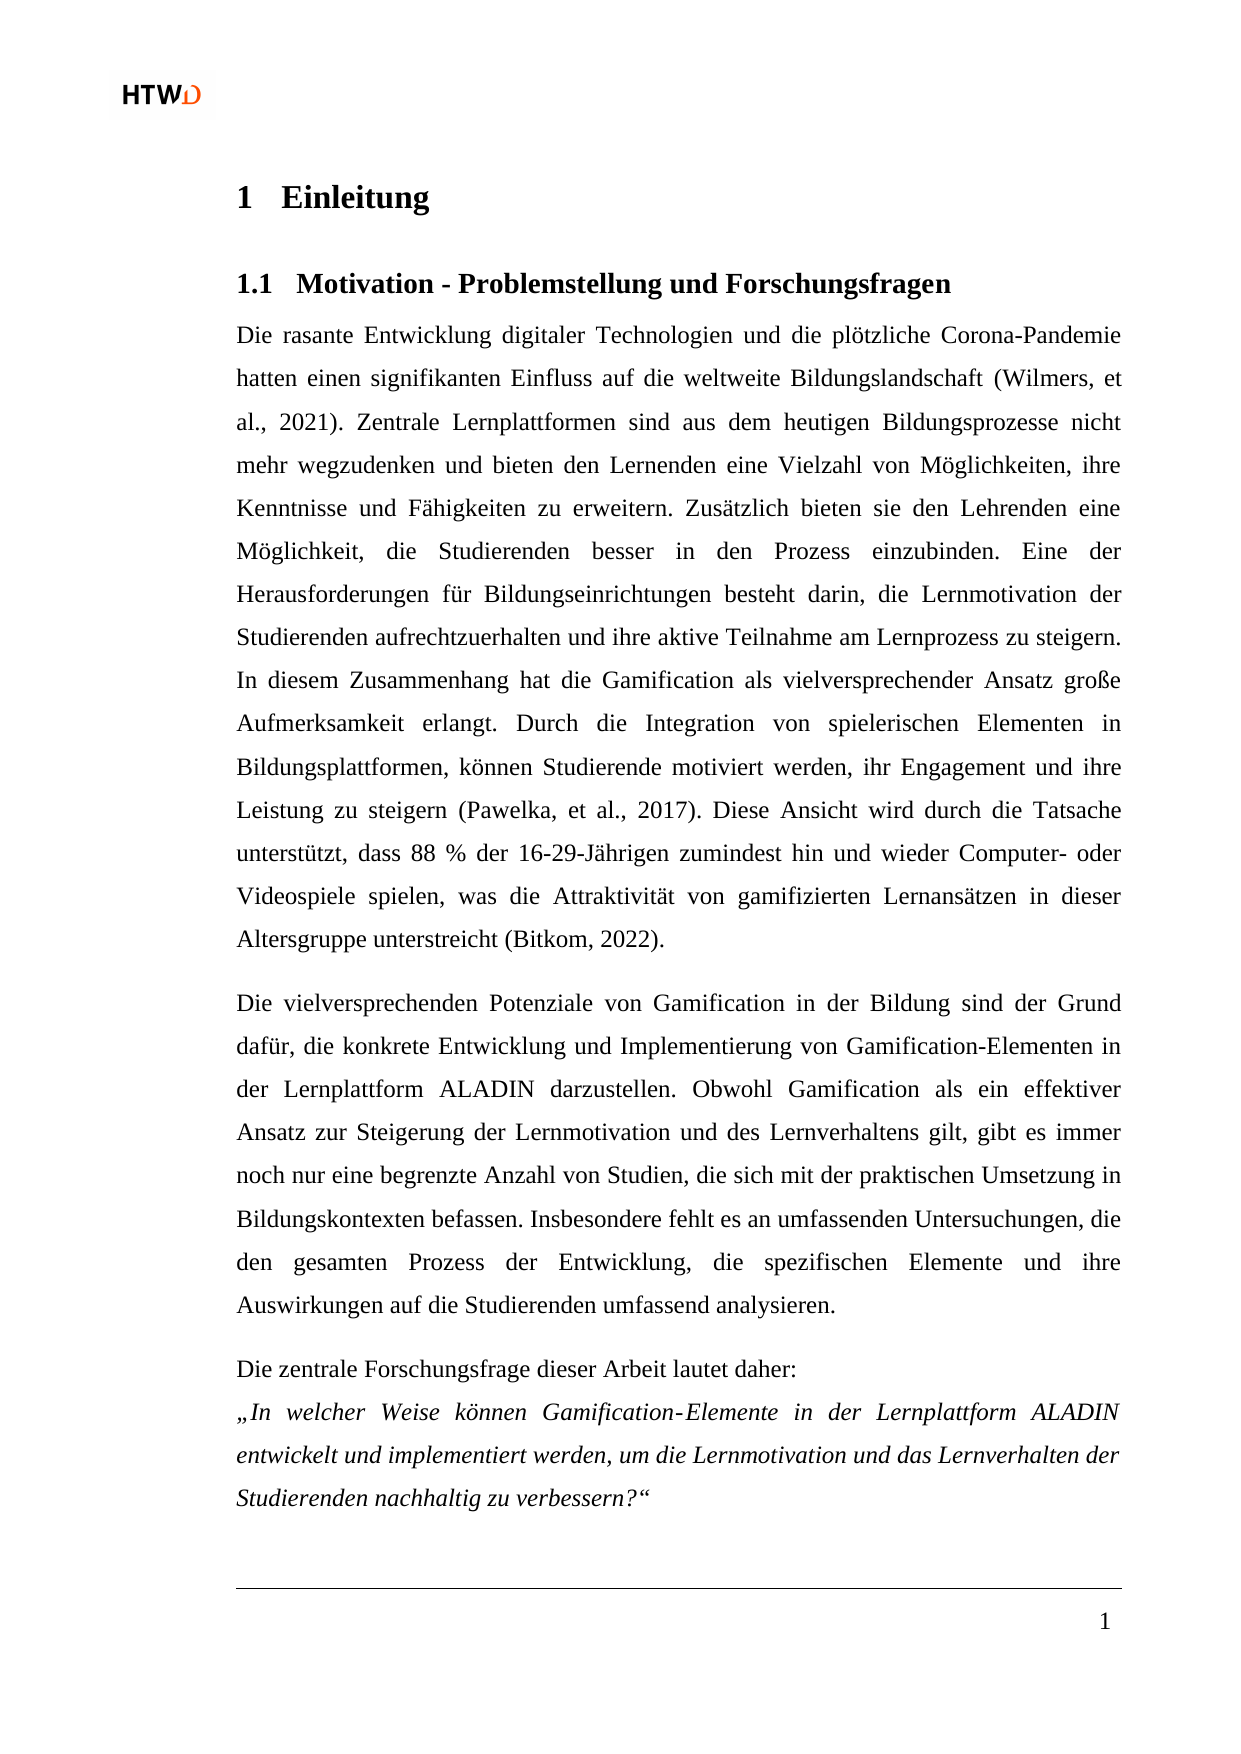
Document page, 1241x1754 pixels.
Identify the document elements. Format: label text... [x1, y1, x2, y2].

text „In welcher Weise können Gamification-Elemente in der Lernplattform ALADIN entwickelt und implementiert werden, um die Lernmotivation und das Lernverhalten der Studierenden nachhaltig zu verbessern?“ [236, 1397, 1122, 1512]
text Die zentrale Forschungsfrage dieser Arbeit lautet daher: [236, 1354, 1122, 1383]
subtitle Motivation - Problemstellung und Forschungsfragen [236, 266, 1122, 299]
subtitle Einleitung [236, 177, 1122, 216]
text Die vielversprechenden Potenziale von Gamification in der Bildung sind der Grund dafür, die konkrete Entwicklung und Implementierung von Gamification-Elementen in der Lernplattform ALADIN darzustellen. Obwohl Gamification als ein effektiver Ansatz zur Steigerung der Lernmotivation und des Lernverhaltens gilt, gibt es immer noch nur eine begrenzte Anzahl von Studien, die sich mit der praktischen Umsetzung in Bildungskontexten befassen. Insbesondere fehlt es an umfassenden Untersuchungen, die den gesamten Prozess der Entwicklung, die spezifischen Elemente und ihre Auswirkungen auf die Studierenden umfassend analysieren. [236, 988, 1122, 1319]
text Die rasante Entwicklung digitaler Technologien und die plötzliche Corona-Pandemie hatten einen signifikanten Einfluss auf die weltweite Bildungslandschaft . Zentrale Lernplattformen sind aus dem heutigen Bildungsprozesse nicht mehr wegzudenken und bieten den Lernenden eine Vielzahl von Möglichkeiten, ihre Kenntnisse und Fähigkeiten zu erweitern. Zusätzlich bieten sie den Lehrenden eine Möglichkeit, die Studierenden besser in den Prozess einzubinden. Eine der Herausforderungen für Bildungseinrichtungen besteht darin, die Lernmotivation der Studierenden aufrechtzuerhalten und ihre aktive Teilnahme am Lernprozess zu steigern. In diesem Zusammenhang hat die Gamification als vielversprechender Ansatz große Aufmerksamkeit erlangt. Durch die Integration von spielerischen Elementen in Bildungsplattformen, können Studierende motiviert werden, ihr Engagement und ihre Leistung zu steigern . Diese Ansicht wird durch die Tatsache unterstützt, dass 88 % der 16-29-Jährigen zumindest hin und wieder Computer- oder Videospiele spielen, was die Attraktivität von gamifizierten Lernansätzen in dieser Altersgruppe unterstreicht . [236, 320, 1122, 953]
picture [108, 70, 216, 120]
